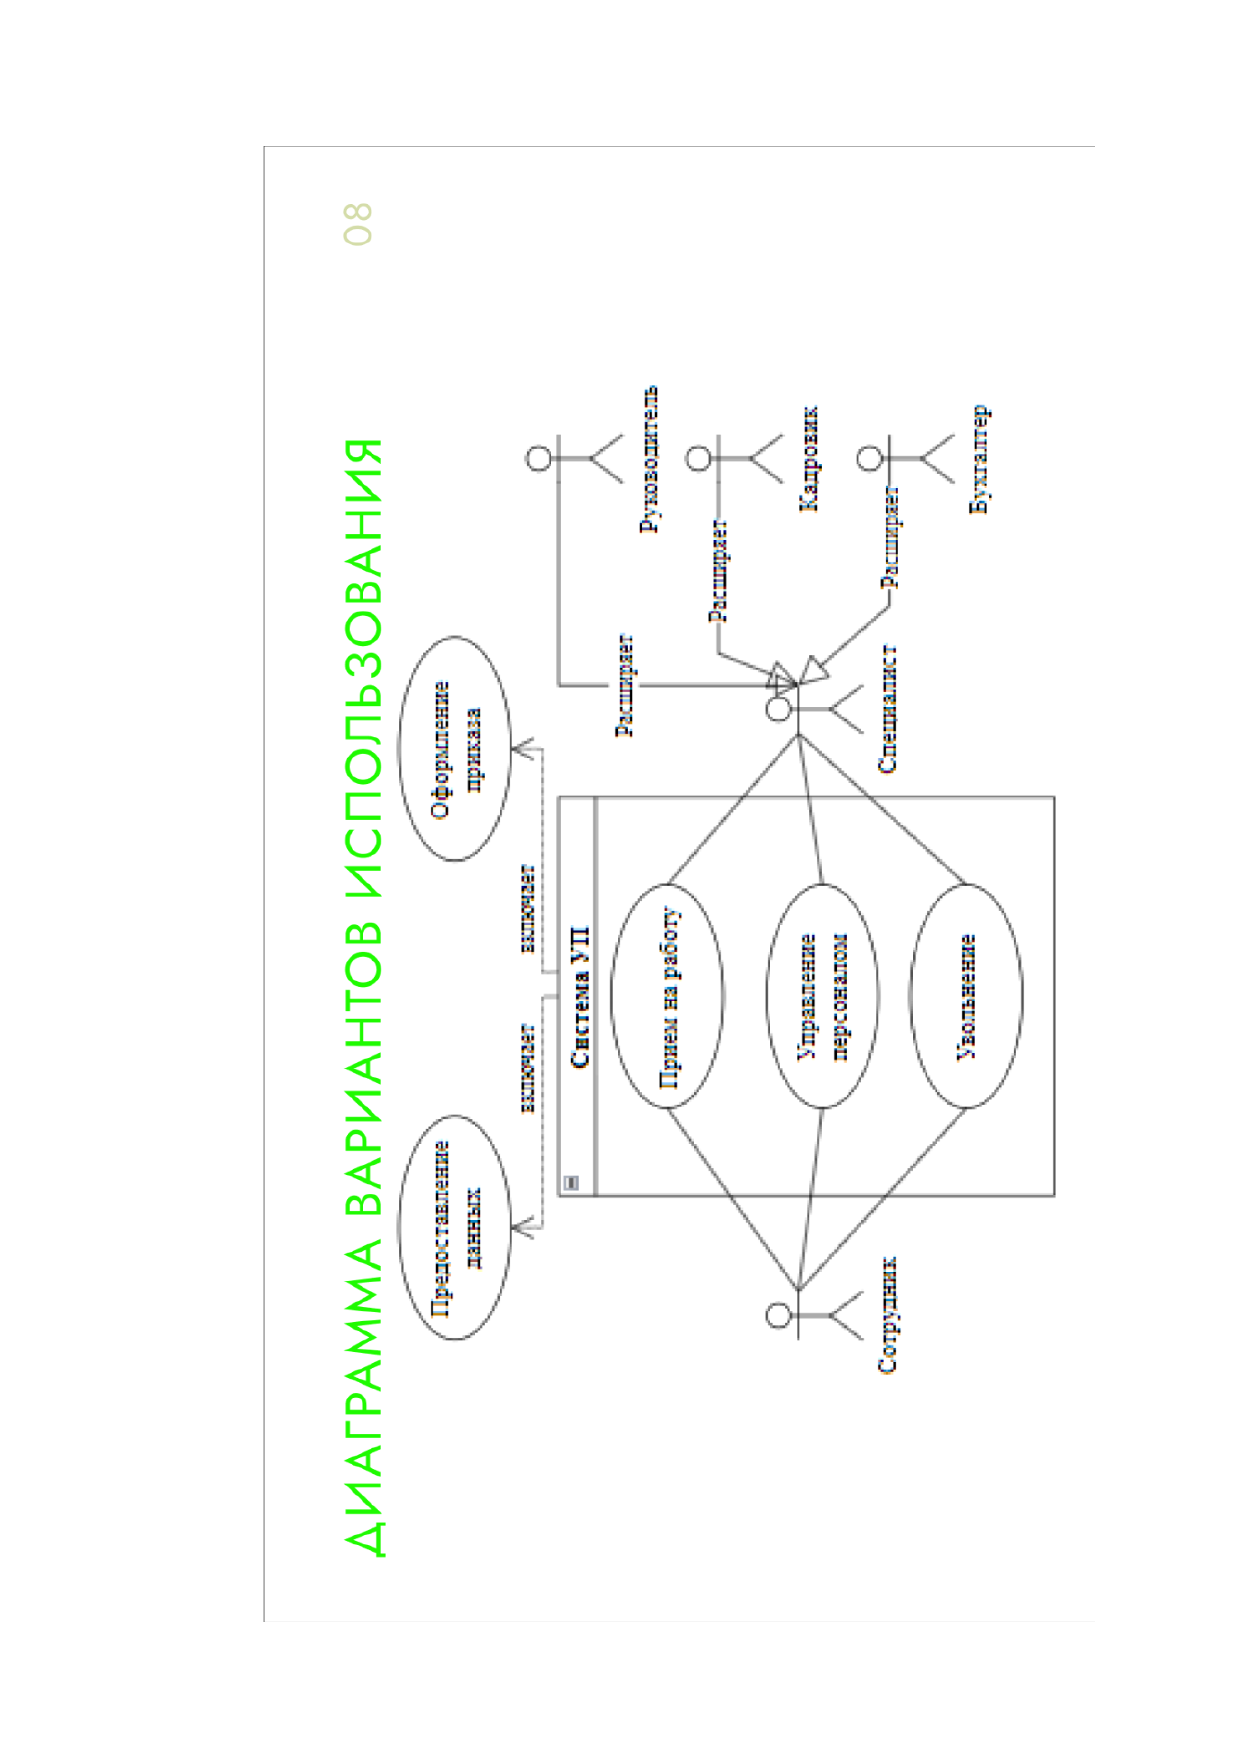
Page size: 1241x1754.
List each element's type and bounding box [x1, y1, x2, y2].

picture [265, 147, 1095, 1622]
